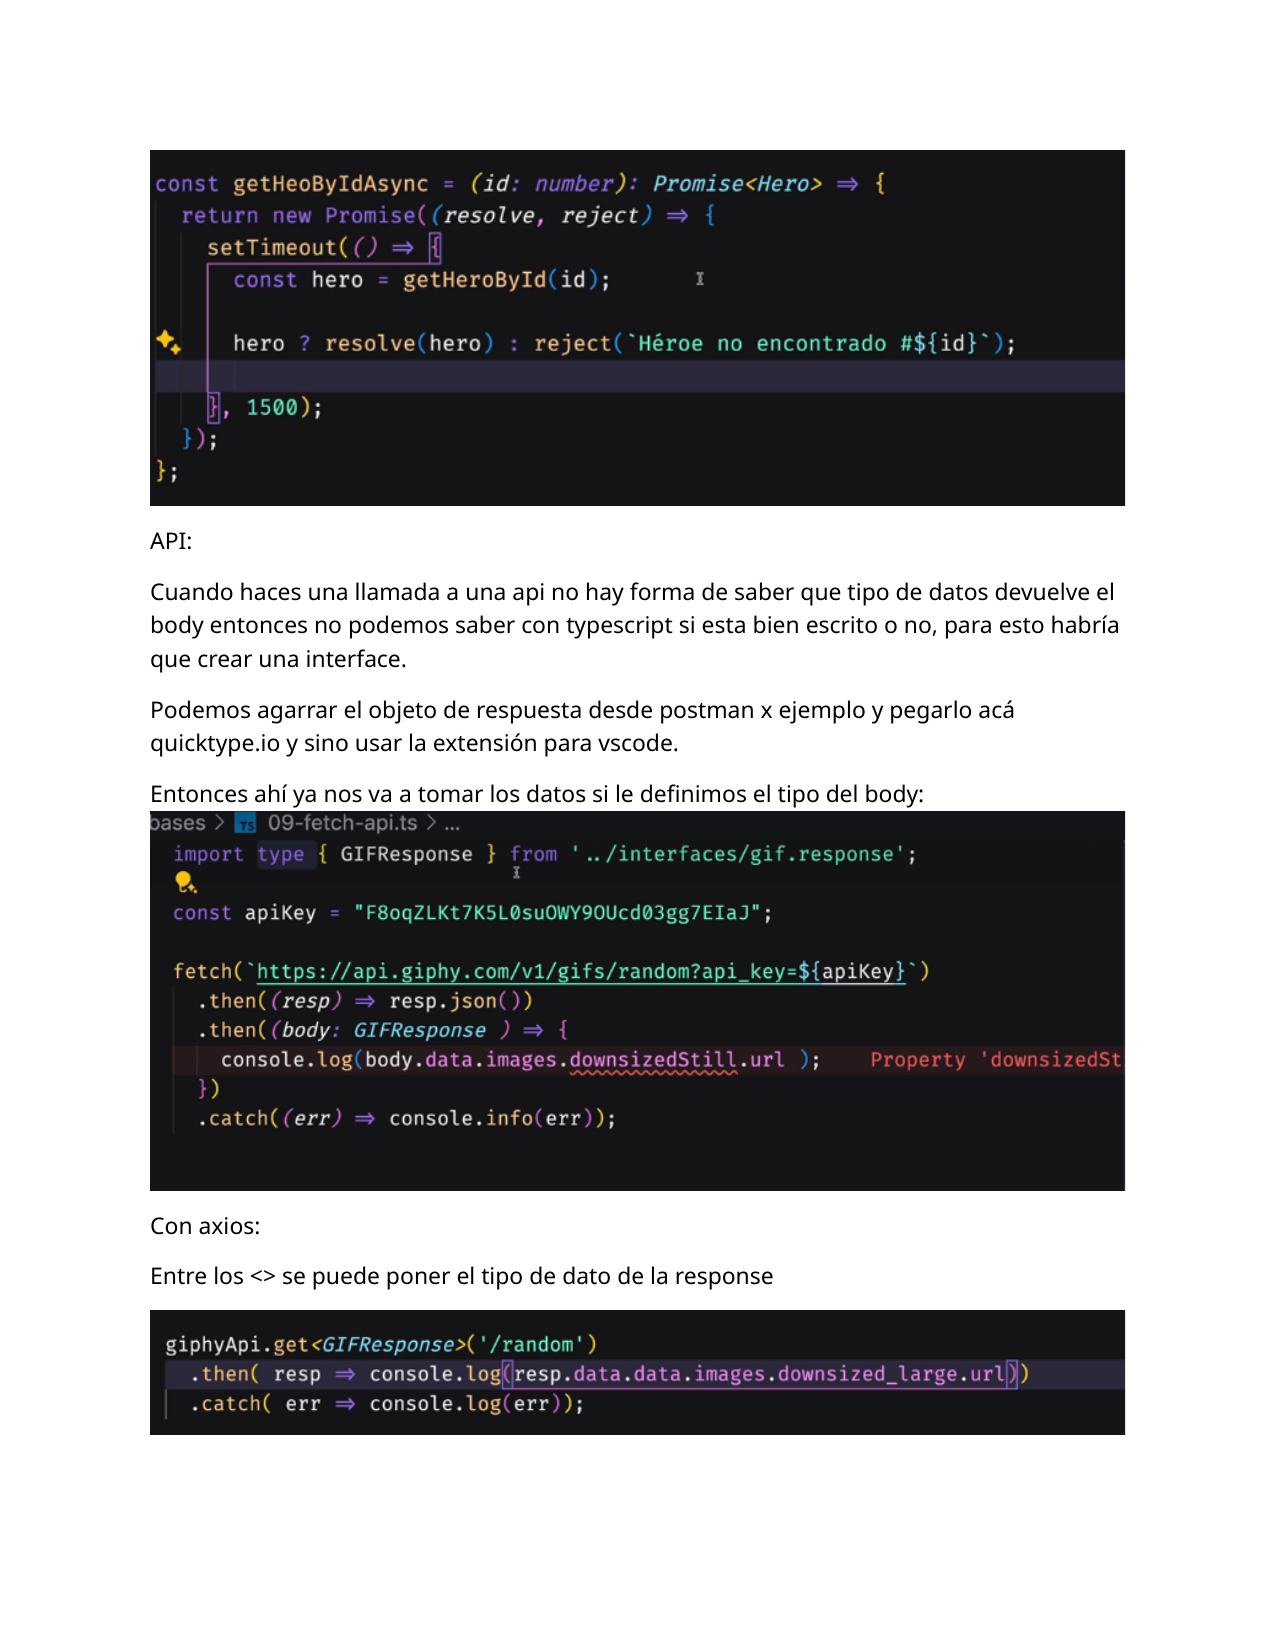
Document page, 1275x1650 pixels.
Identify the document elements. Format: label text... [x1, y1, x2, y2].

picture [150, 811, 1125, 1191]
text Entonces ahí ya nos va a tomar los datos si le definimos el tipo del body: [150, 778, 1125, 811]
text Entre los <> se puede poner el tipo de dato de la response [150, 1260, 1125, 1291]
text API: [150, 525, 1125, 556]
picture [150, 1310, 1125, 1435]
text Podemos agarrar el objeto de respuesta desde postman x ejemplo y pegarlo acá quicktype.io y sino usar la extensión para vscode. [150, 693, 1125, 758]
text Cuando haces una llamada a una api no hay forma de saber que tipo de datos devuelve el body entonces no podemos saber con typescript si esta bien escrito o no, para esto habría que crear una interface. [150, 576, 1125, 674]
picture [150, 150, 1125, 506]
text Con axios: [150, 1209, 1125, 1241]
